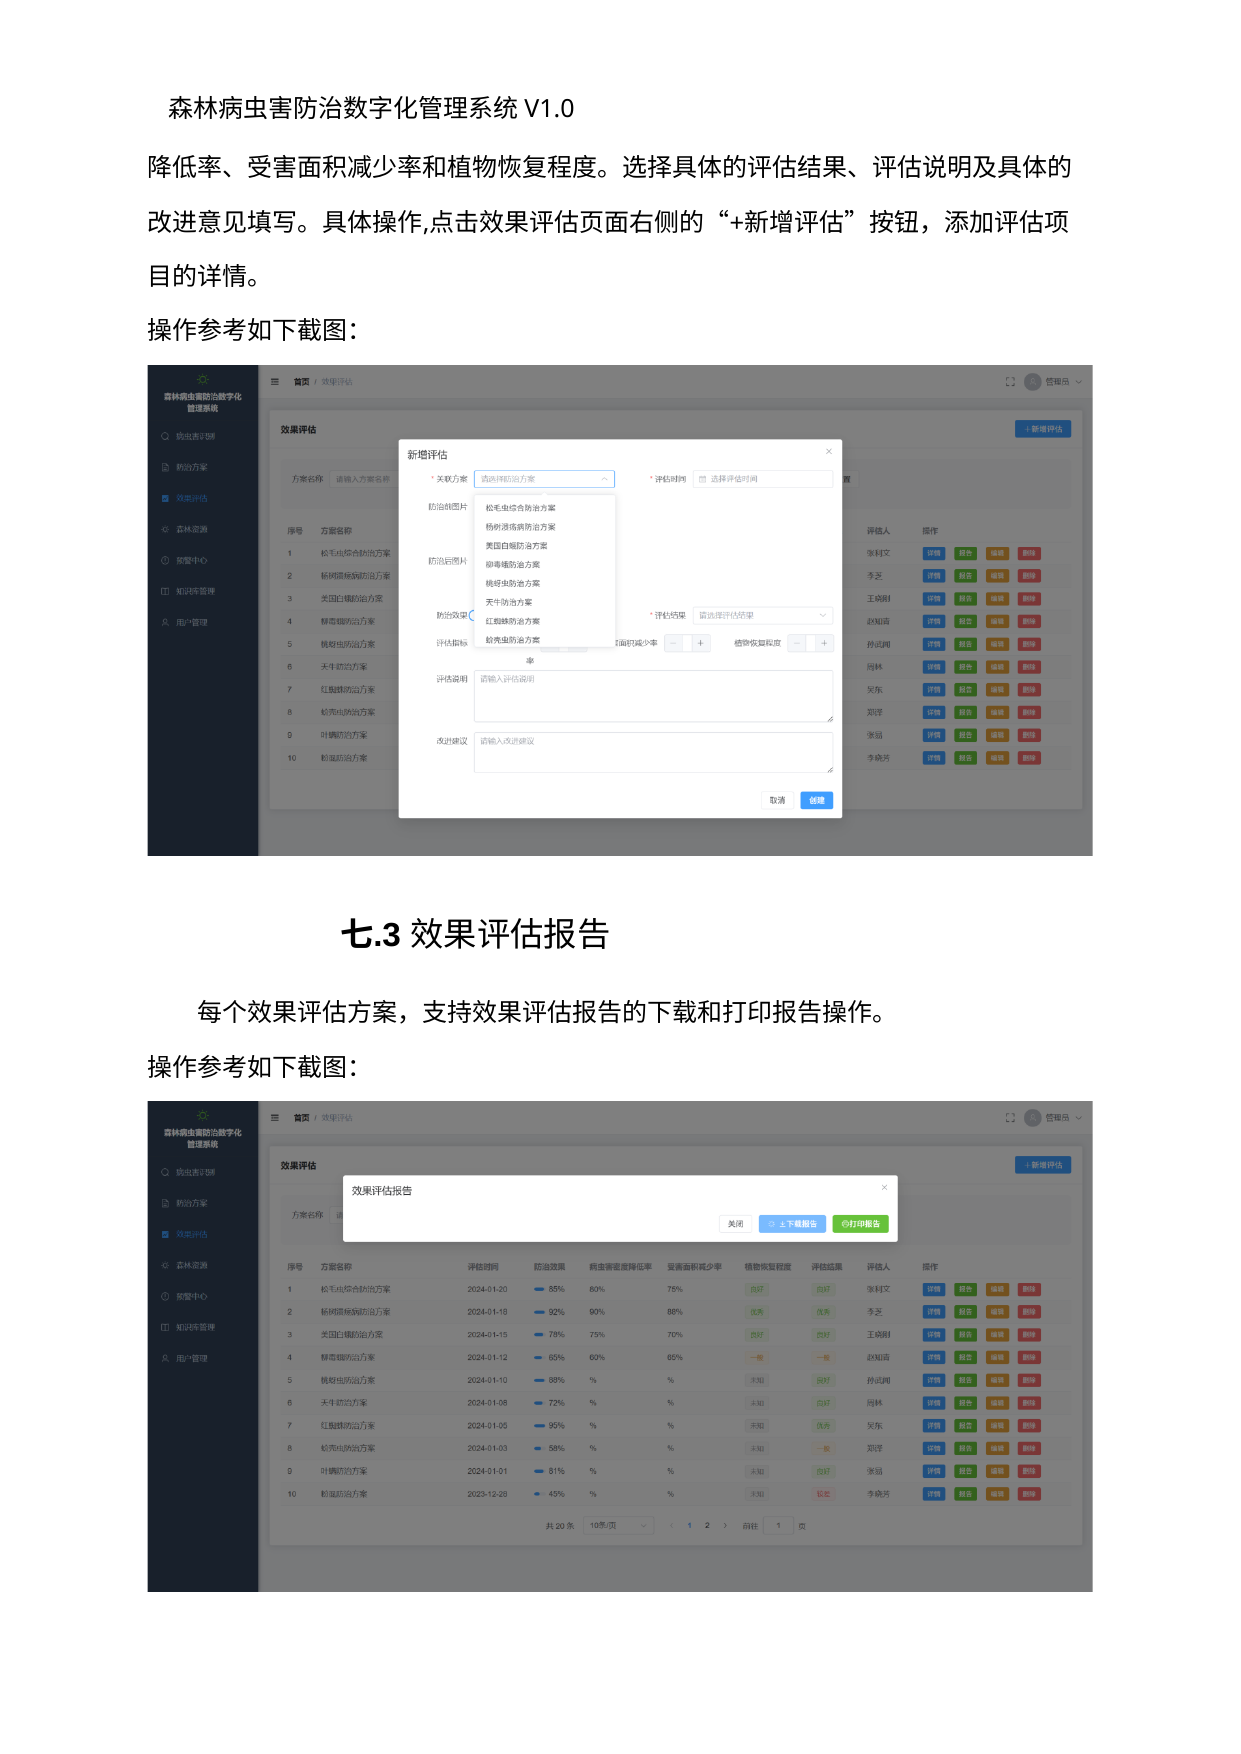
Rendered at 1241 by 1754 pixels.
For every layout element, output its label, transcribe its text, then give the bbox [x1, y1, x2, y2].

text 操作参考如下截图： [148, 1047, 1092, 1083]
subtitle 效果评估报告 [340, 908, 1092, 956]
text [148, 148, 1092, 293]
picture [147, 365, 1093, 856]
text 每个效果评估方案，支持效果评估报告的下载和打印报告操作。 [148, 993, 1092, 1029]
picture [147, 1101, 1093, 1592]
text 操作参考如下截图： [148, 311, 1092, 347]
